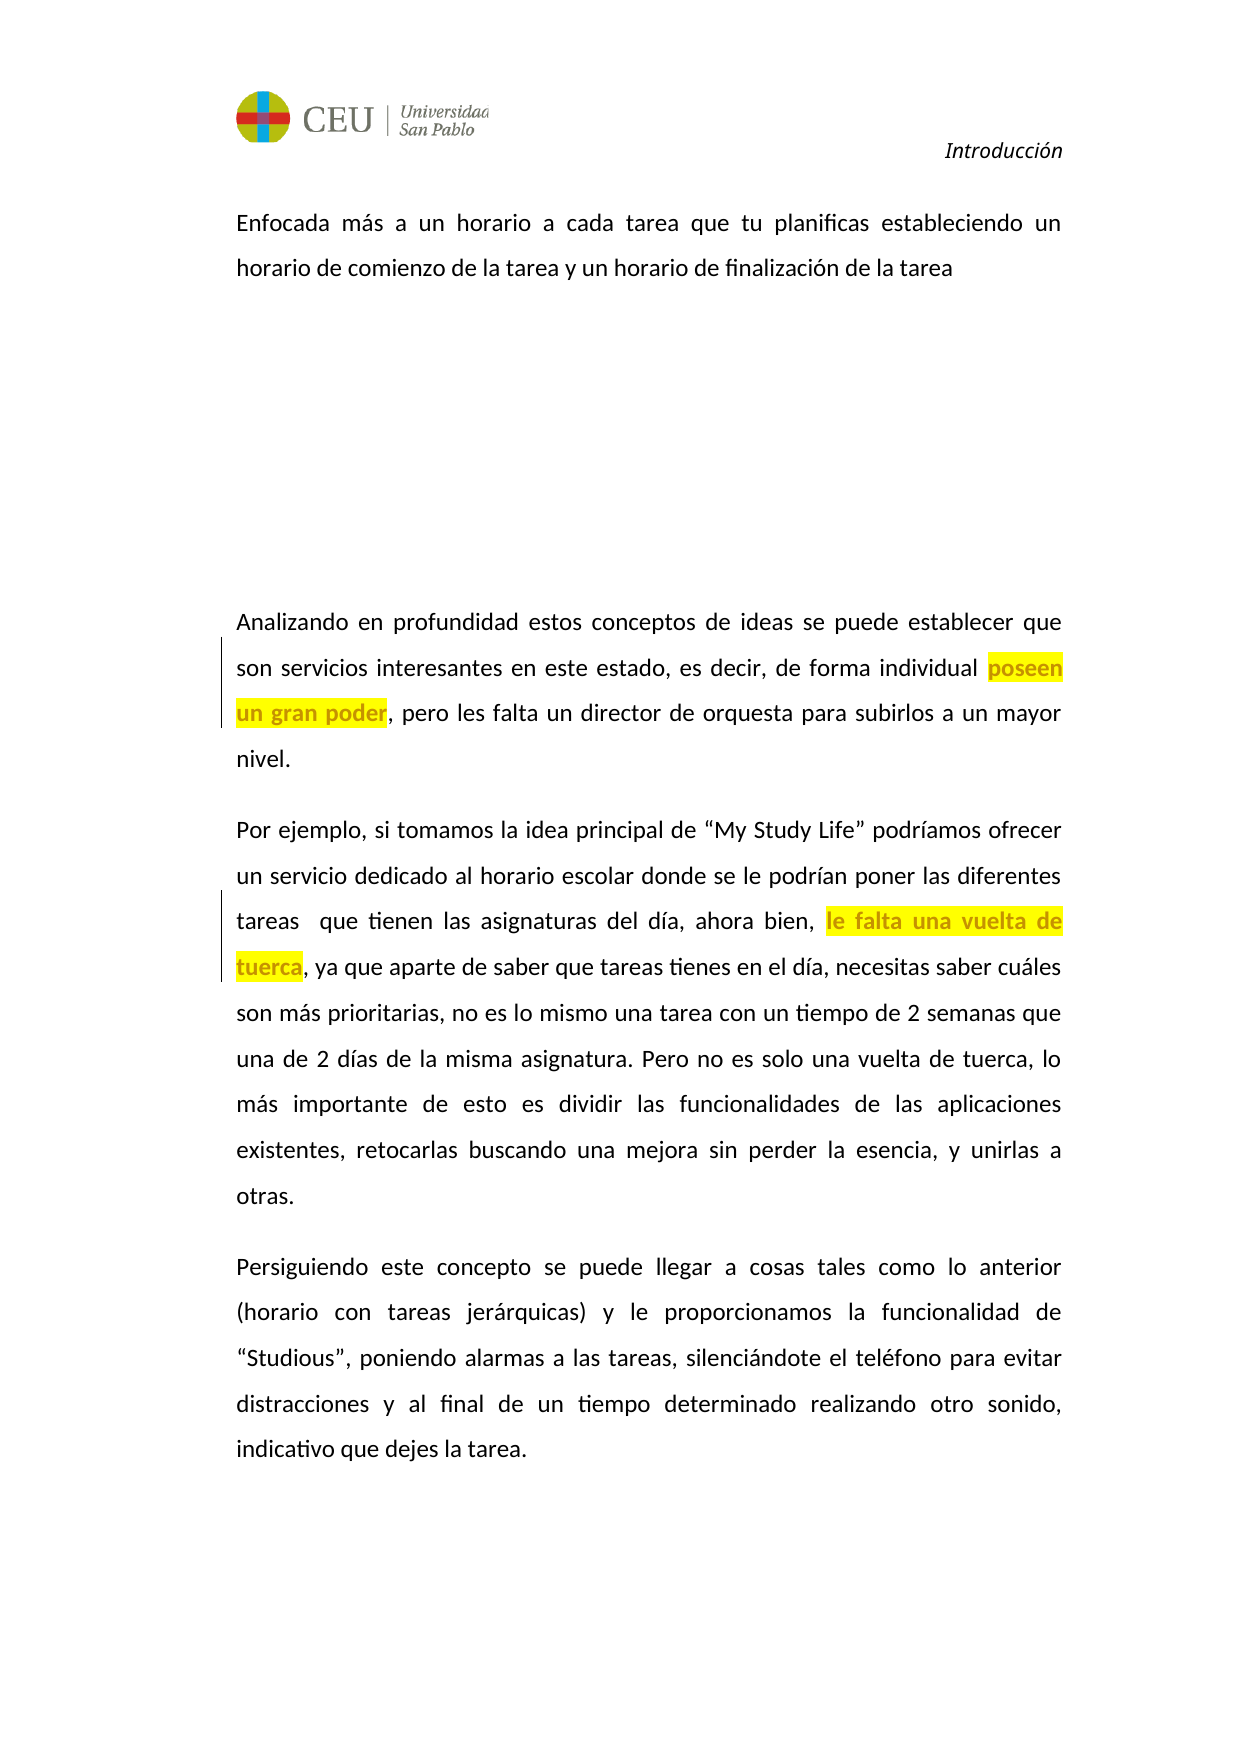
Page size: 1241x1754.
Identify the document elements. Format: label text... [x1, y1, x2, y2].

text Enfocada más a un horario a cada tarea que tu planificas estableciendo un horario de comienzo de la tarea y un horario de finalización de la tarea [236, 207, 1063, 283]
text Por ejemplo, si tomamos la idea principal de “My Study Life” podríamos ofrecer un servicio dedicado al horario escolar donde se le podrían poner las diferentes tareas que tienen las asignaturas del día, ahora bien, le falta una vuelta de tuerca, ya que aparte de saber que tareas tienes en el día, necesitas saber cuáles son más prioritarias, no es lo mismo una tarea con un tiempo de 2 semanas que una de 2 días de la misma asignatura. Pero no es solo una vuelta de tuerca, lo más importante de esto es dividir las funcionalidades de las aplicaciones existentes, retocarlas buscando una mejora sin perder la esencia, y unirlas a otras. [236, 814, 1063, 1210]
text Analizando en profundidad estos conceptos de ideas se puede establecer que son servicios interesantes en este estado, es decir, de forma individual poseen un gran poder, pero les falta un director de orquesta para subirlos a un mayor nivel. [236, 606, 1063, 774]
text Persiguiendo este concepto se puede llegar a cosas tales como lo anterior (horario con tareas jerárquicas) y le proporcionamos la funcionalidad de “Studious”, poniendo alarmas a las tareas, silenciándote el teléfono para evitar distracciones y al final de un tiempo determinado realizando otro sonido, indicativo que dejes la tarea. [236, 1251, 1063, 1464]
picture [235, 89, 489, 143]
